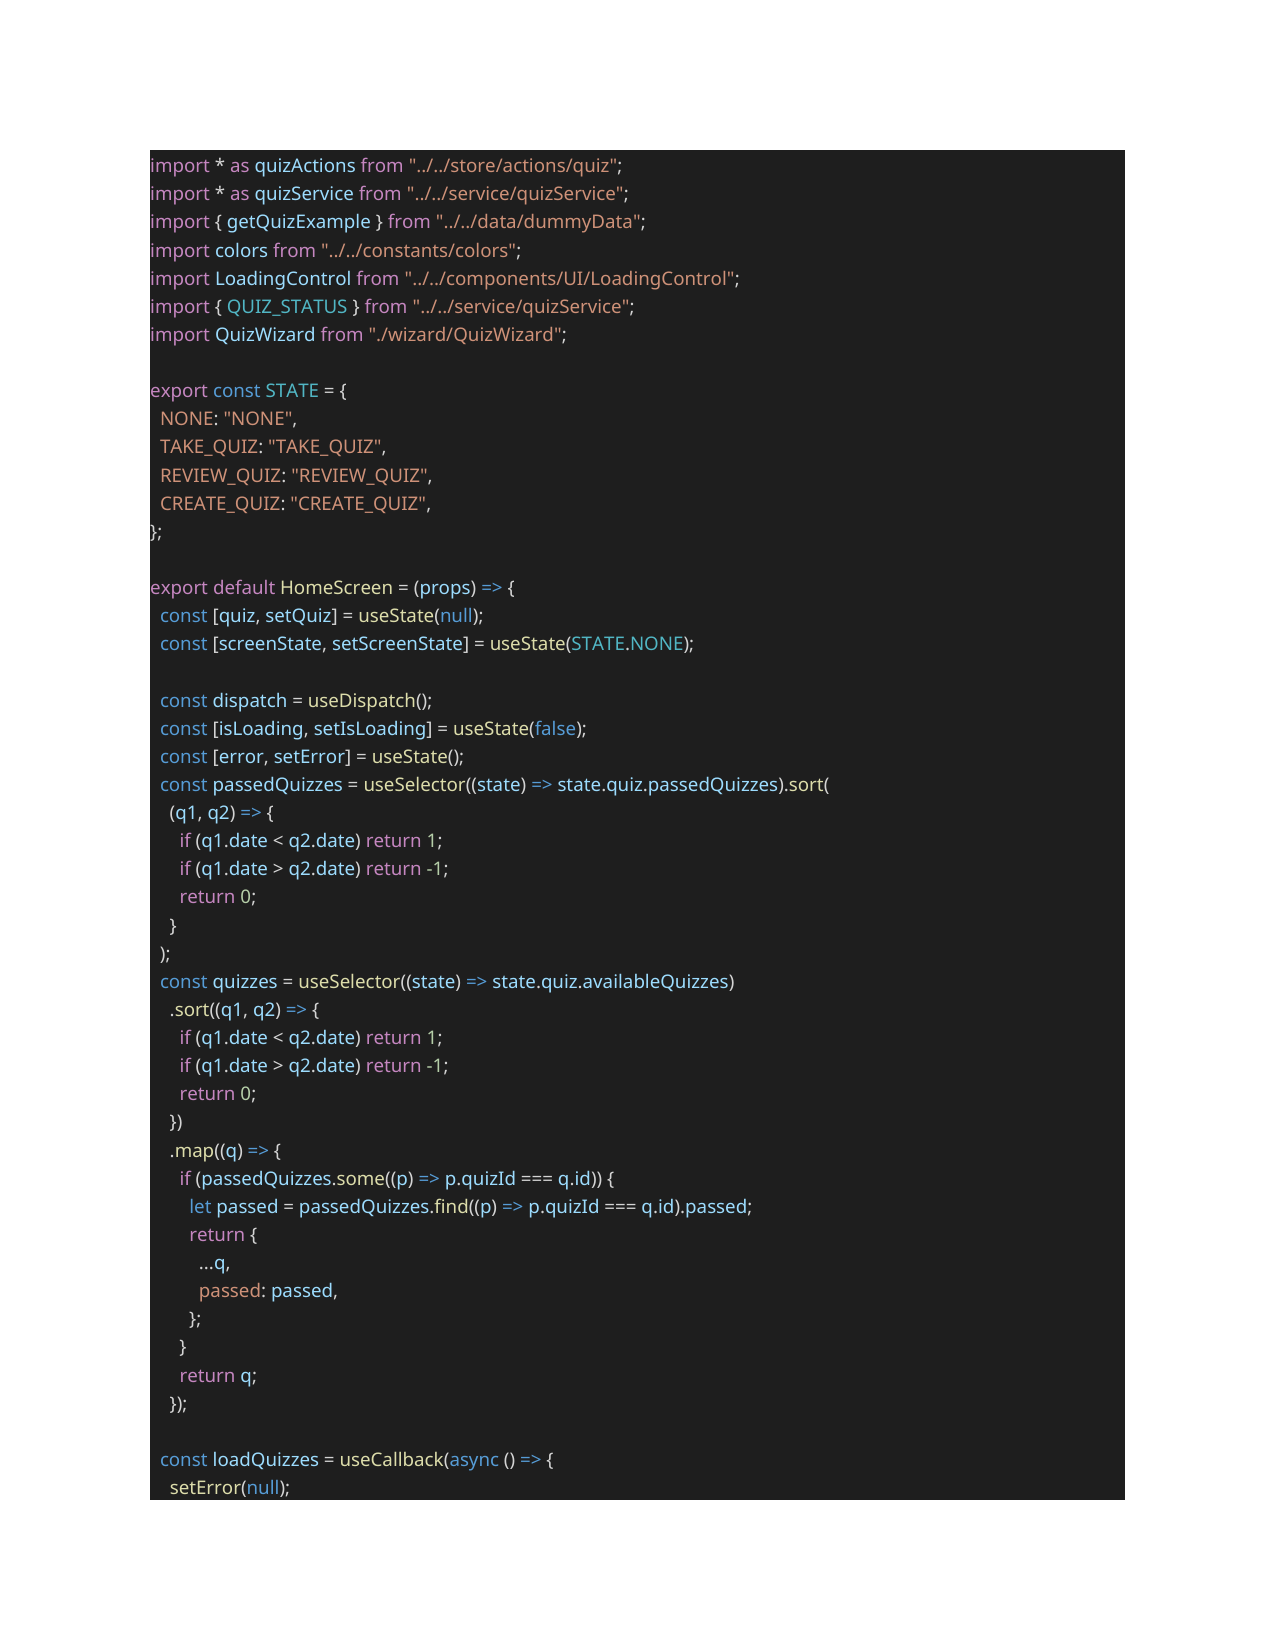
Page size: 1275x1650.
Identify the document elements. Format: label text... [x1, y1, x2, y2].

text import QuizWizard from "./wizard/QuizWizard"; [150, 319, 1125, 347]
text ...q, [150, 1247, 1125, 1275]
text passed: passed, [150, 1275, 1125, 1303]
text setError(null); [150, 1472, 1125, 1500]
text import * as quizActions from "../../store/actions/quiz"; [150, 150, 1125, 178]
text TAKE_QUIZ: "TAKE_QUIZ", [150, 431, 1125, 459]
text } [150, 909, 1125, 937]
text import { QUIZ_STATUS } from "../../service/quizService"; [150, 291, 1125, 319]
text export const STATE = { [150, 375, 1125, 403]
text ); [150, 937, 1125, 966]
text REVIEW_QUIZ: "REVIEW_QUIZ", [150, 459, 1125, 487]
text }); [150, 1387, 1125, 1416]
text } [150, 1331, 1125, 1359]
text if (passedQuizzes.some((p) => p.quizId === q.id)) { [150, 1162, 1125, 1191]
text }; [150, 1303, 1125, 1331]
text import { getQuizExample } from "../../data/dummyData"; [150, 206, 1125, 234]
text const loadQuizzes = useCallback(async () => { [150, 1444, 1125, 1472]
text import colors from "../../constants/colors"; [150, 234, 1125, 262]
text if (q1.date > q2.date) return -1; [150, 853, 1125, 881]
text (q1, q2) => { [150, 797, 1125, 825]
text const quizzes = useSelector((state) => state.quiz.availableQuizzes) [150, 966, 1125, 994]
text const [screenState, setScreenState] = useState(STATE.NONE); [150, 628, 1125, 656]
text if (q1.date < q2.date) return 1; [150, 825, 1125, 853]
text const dispatch = useDispatch(); [150, 684, 1125, 712]
text return 0; [150, 881, 1125, 909]
text import LoadingControl from "../../components/UI/LoadingControl"; [150, 262, 1125, 291]
text .sort((q1, q2) => { [150, 994, 1125, 1022]
text let passed = passedQuizzes.find((p) => p.quizId === q.id).passed; [150, 1191, 1125, 1219]
text if (q1.date > q2.date) return -1; [150, 1050, 1125, 1078]
text }) [150, 1106, 1125, 1134]
text export default HomeScreen = (props) => { [150, 572, 1125, 600]
text }; [150, 516, 1125, 544]
text if (q1.date < q2.date) return 1; [150, 1022, 1125, 1050]
text const [quiz, setQuiz] = useState(null); [150, 600, 1125, 628]
text return { [150, 1219, 1125, 1247]
text CREATE_QUIZ: "CREATE_QUIZ", [150, 487, 1125, 516]
text const [error, setError] = useState(); [150, 741, 1125, 769]
text return 0; [150, 1078, 1125, 1106]
text .map((q) => { [150, 1134, 1125, 1162]
text const [isLoading, setIsLoading] = useState(false); [150, 712, 1125, 741]
text import * as quizService from "../../service/quizService"; [150, 178, 1125, 206]
text return q; [150, 1359, 1125, 1387]
text NONE: "NONE", [150, 403, 1125, 431]
text const passedQuizzes = useSelector((state) => state.quiz.passedQuizzes).sort( [150, 769, 1125, 797]
